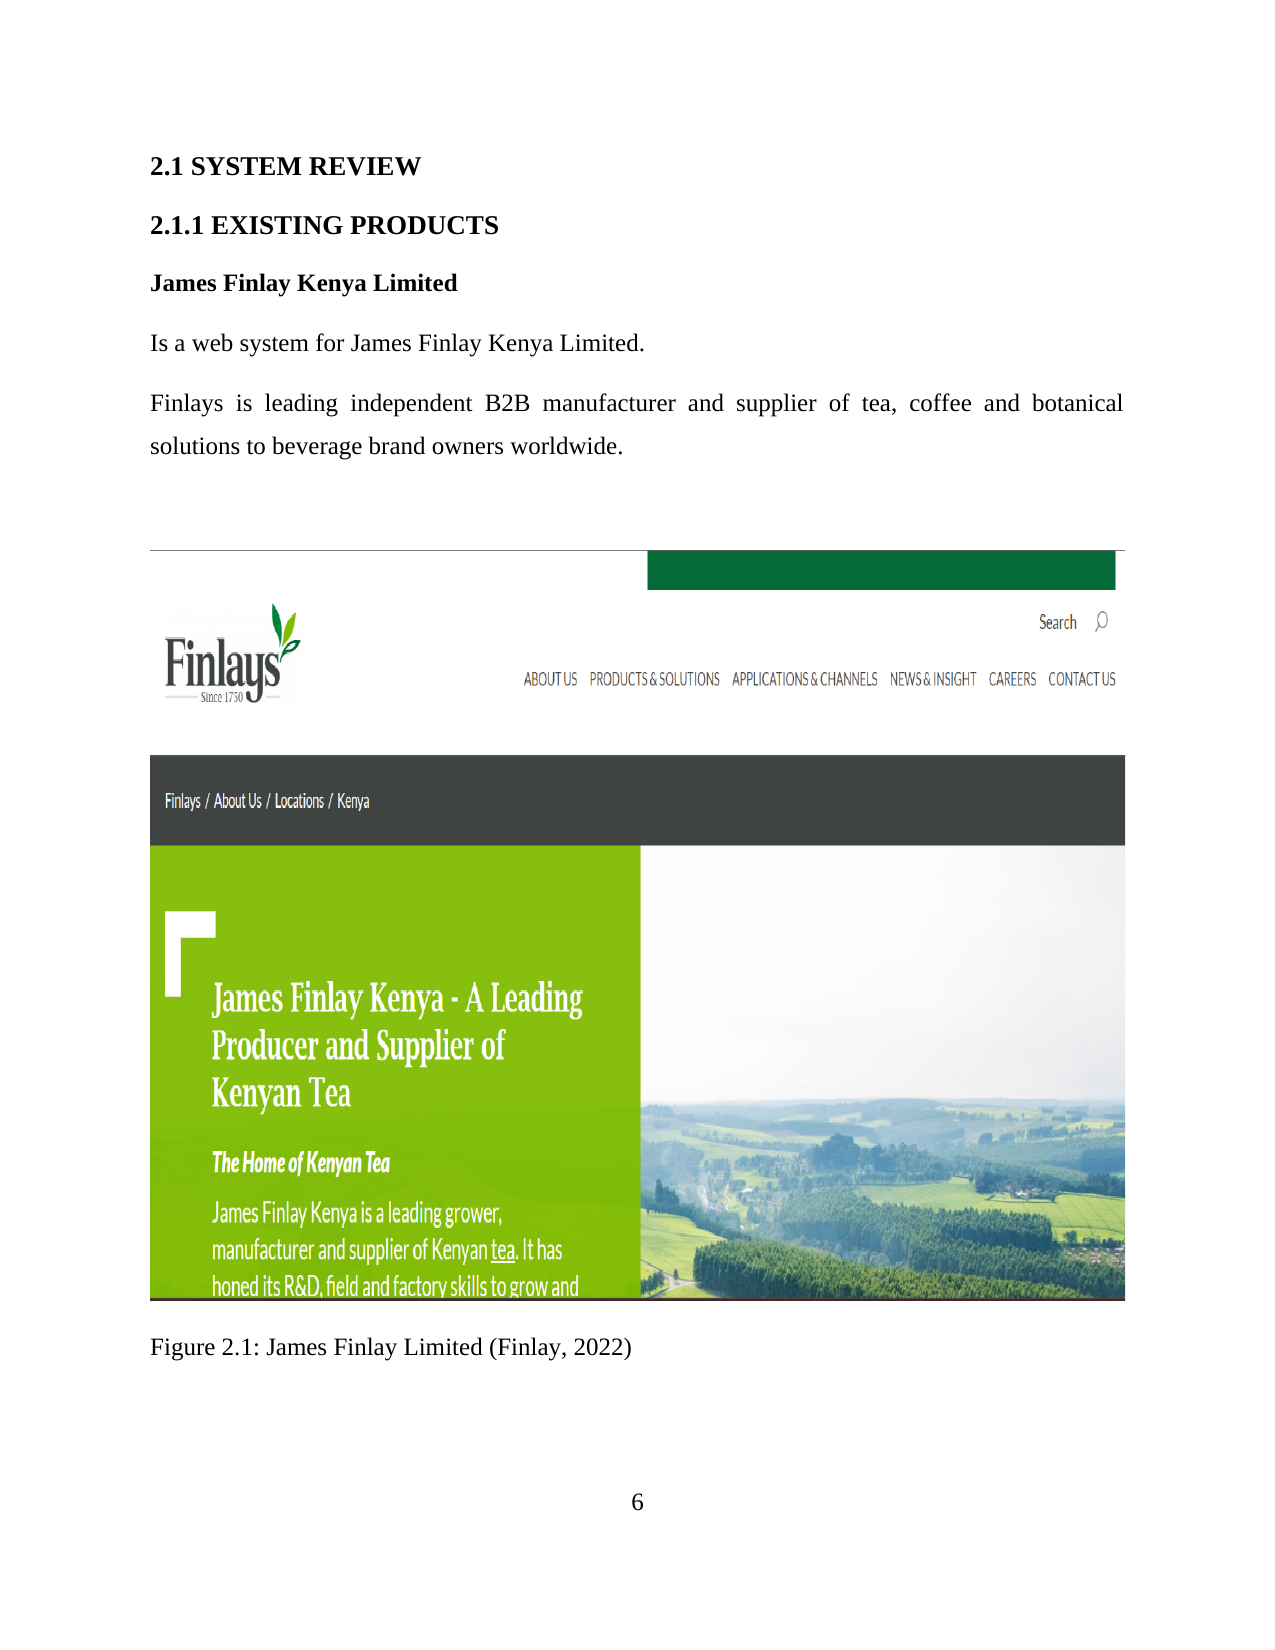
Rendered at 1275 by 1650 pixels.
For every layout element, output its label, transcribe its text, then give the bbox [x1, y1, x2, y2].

picture [150, 550, 1125, 1301]
text Finlays is leading independent B2B manufacturer and supplier of tea, coffee and botanical solutions to beverage brand owners worldwide. [150, 388, 1125, 460]
subtitle 2.1 SYSTEM REVIEW [150, 150, 1125, 181]
text James Finlay Kenya Limited [150, 268, 1125, 297]
text Figure 2.1: James Finlay Limited (Finlay, 2022) [150, 1332, 1125, 1360]
text Is a web system for James Finlay Kenya Limited. [150, 328, 1125, 357]
subtitle 2.1.1 EXISTING PRODUCTS [150, 209, 1125, 240]
